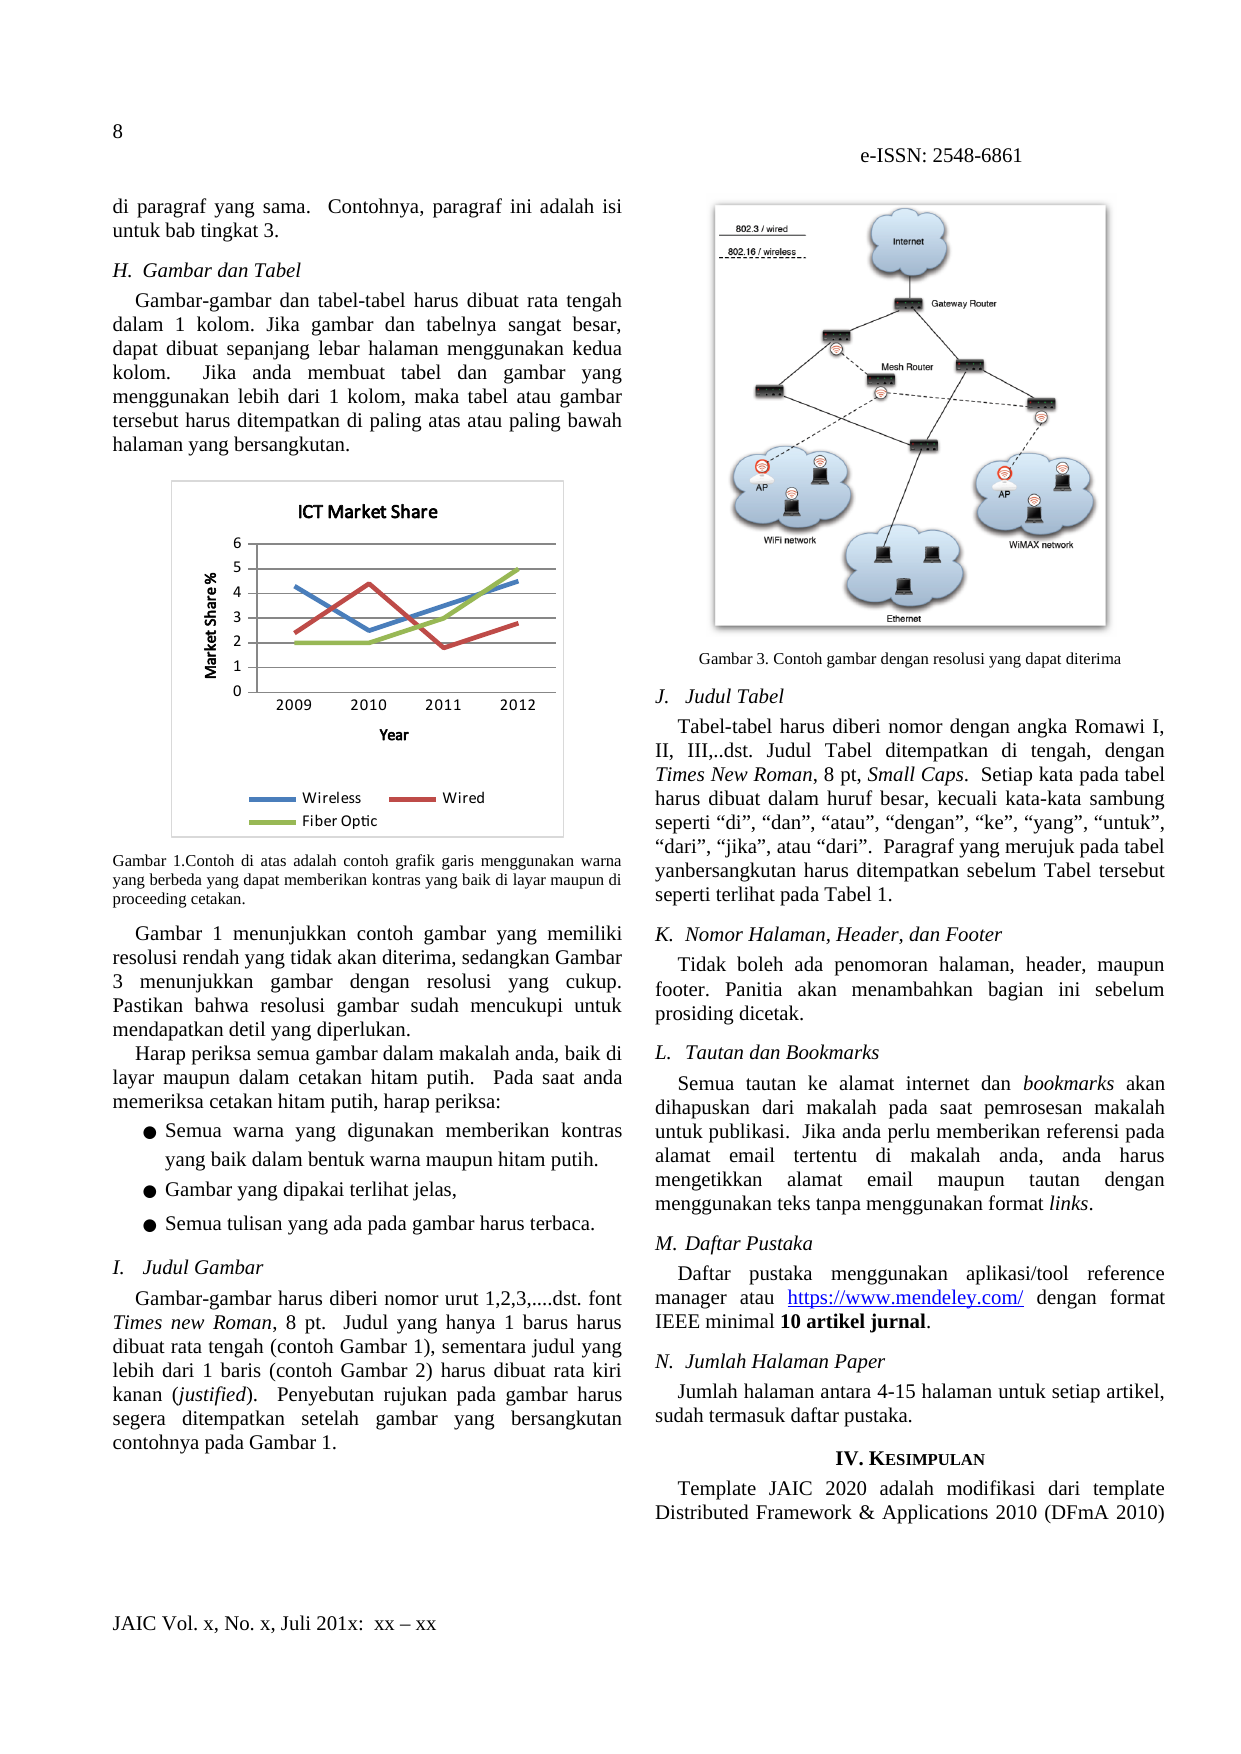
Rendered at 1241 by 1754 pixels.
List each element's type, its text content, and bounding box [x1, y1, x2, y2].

list Nomor Halaman, Header, dan Footer [655, 922, 1165, 946]
picture [703, 193, 1117, 637]
text Gambar 3. Contoh gambar dengan resolusi yang dapat diterima [655, 649, 1165, 668]
list Tautan dan Bookmarks [655, 1040, 1165, 1064]
list Gambar yang dipakai terlihat jelas, [142, 1171, 623, 1206]
text Gambar 1 menunjukkan contoh gambar yang memiliki resolusi rendah yang tidak akan diterima, sedangkan Gambar 3 menunjukkan gambar dengan resolusi yang cukup. Pastikan bahwa resolusi gambar sudah mencukupi untuk mendapatkan detil yang diperlukan. [112, 921, 623, 1041]
text Harap periksa semua gambar dalam makalah anda, baik di layar maupun dalam cetakan hitam putih. Pada saat anda memeriksa cetakan hitam putih, harap periksa: [112, 1041, 623, 1113]
text Jumlah halaman antara 4-15 halaman untuk setiap artikel, sudah termasuk daftar pustaka. [655, 1379, 1165, 1427]
list Judul Gambar [112, 1255, 623, 1279]
text Gambar-gambar dan tabel-tabel harus dibuat rata tengah dalam 1 kolom. Jika gambar dan tabelnya sangat besar, dapat dibuat sepanjang lebar halaman menggunakan kedua kolom. Jika anda membuat tabel dan gambar yang menggunakan lebih dari 1 kolom, maka tabel atau gambar tersebut harus ditempatkan di paling atas atau paling bawah halaman yang bersangkutan. [112, 288, 623, 456]
text Semua tautan ke alamat internet dan bookmarks akan dihapuskan dari makalah pada saat pemrosesan makalah untuk publikasi. Jika anda perlu memberikan referensi pada alamat email tertentu di makalah anda, anda harus mengetikkan alamat email maupun tautan dengan menggunakan teks tanpa menggunakan format links. [655, 1071, 1165, 1215]
list Judul Tabel [655, 684, 1165, 708]
list Jumlah Halaman Paper [655, 1349, 1165, 1373]
text Tidak boleh ada penomoran halaman, header, maupun footer. Panitia akan menambahkan bagian ini sebelum prosiding dicetak. [655, 952, 1165, 1024]
list Semua tulisan yang ada pada gambar harus terbaca. [142, 1206, 623, 1240]
text IV. Kesimpulan [655, 1446, 1165, 1470]
list Daftar Pustaka [655, 1231, 1165, 1254]
text Gambar 1.Contoh di atas adalah contoh grafik garis menggunakan warna yang berbeda yang dapat memberikan kontras yang baik di layar maupun di proceeding cetakan. [112, 851, 623, 908]
list Gambar dan Tabel [112, 257, 623, 282]
text Tabel-tabel harus diberi nomor dengan angka Romawi I, II, III,..dst. Judul Tabel ditempatkan di tengah, dengan Times New Roman, 8 pt, Small Caps. Setiap kata pada tabel harus dibuat dalam huruf besar, kecuali kata-kata sambung seperti “di”, “dan”, “atau”, “dengan”, “ke”, “yang”, “untuk”, “dari”, “jika”, atau “dari”. Paragraf yang merujuk pada tabel yanbersangkutan harus ditempatkan sebelum Tabel tersebut seperti terlihat pada Tabel 1. [655, 714, 1165, 906]
text Gambar-gambar harus diberi nomor urut 1,2,3,....dst. font Times new Roman, 8 pt. Judul yang hanya 1 barus harus dibuat rata tengah (contoh Gambar 1), sementara judul yang lebih dari 1 baris (contoh Gambar 2) harus dibuat rata kiri kanan (justified). Penyebutan rujukan pada gambar harus segera ditempatkan setelah gambar yang bersangkutan contohnya pada Gambar 1. [112, 1286, 623, 1454]
text Daftar pustaka menggunakan aplikasi/tool reference manager atau https://www.mendeley.com/ dengan format IEEE minimal 10 artikel jurnal. [655, 1261, 1165, 1333]
list Semua warna yang digunakan memberikan kontras yang baik dalam bentuk warna maupun hitam putih. [142, 1113, 623, 1171]
